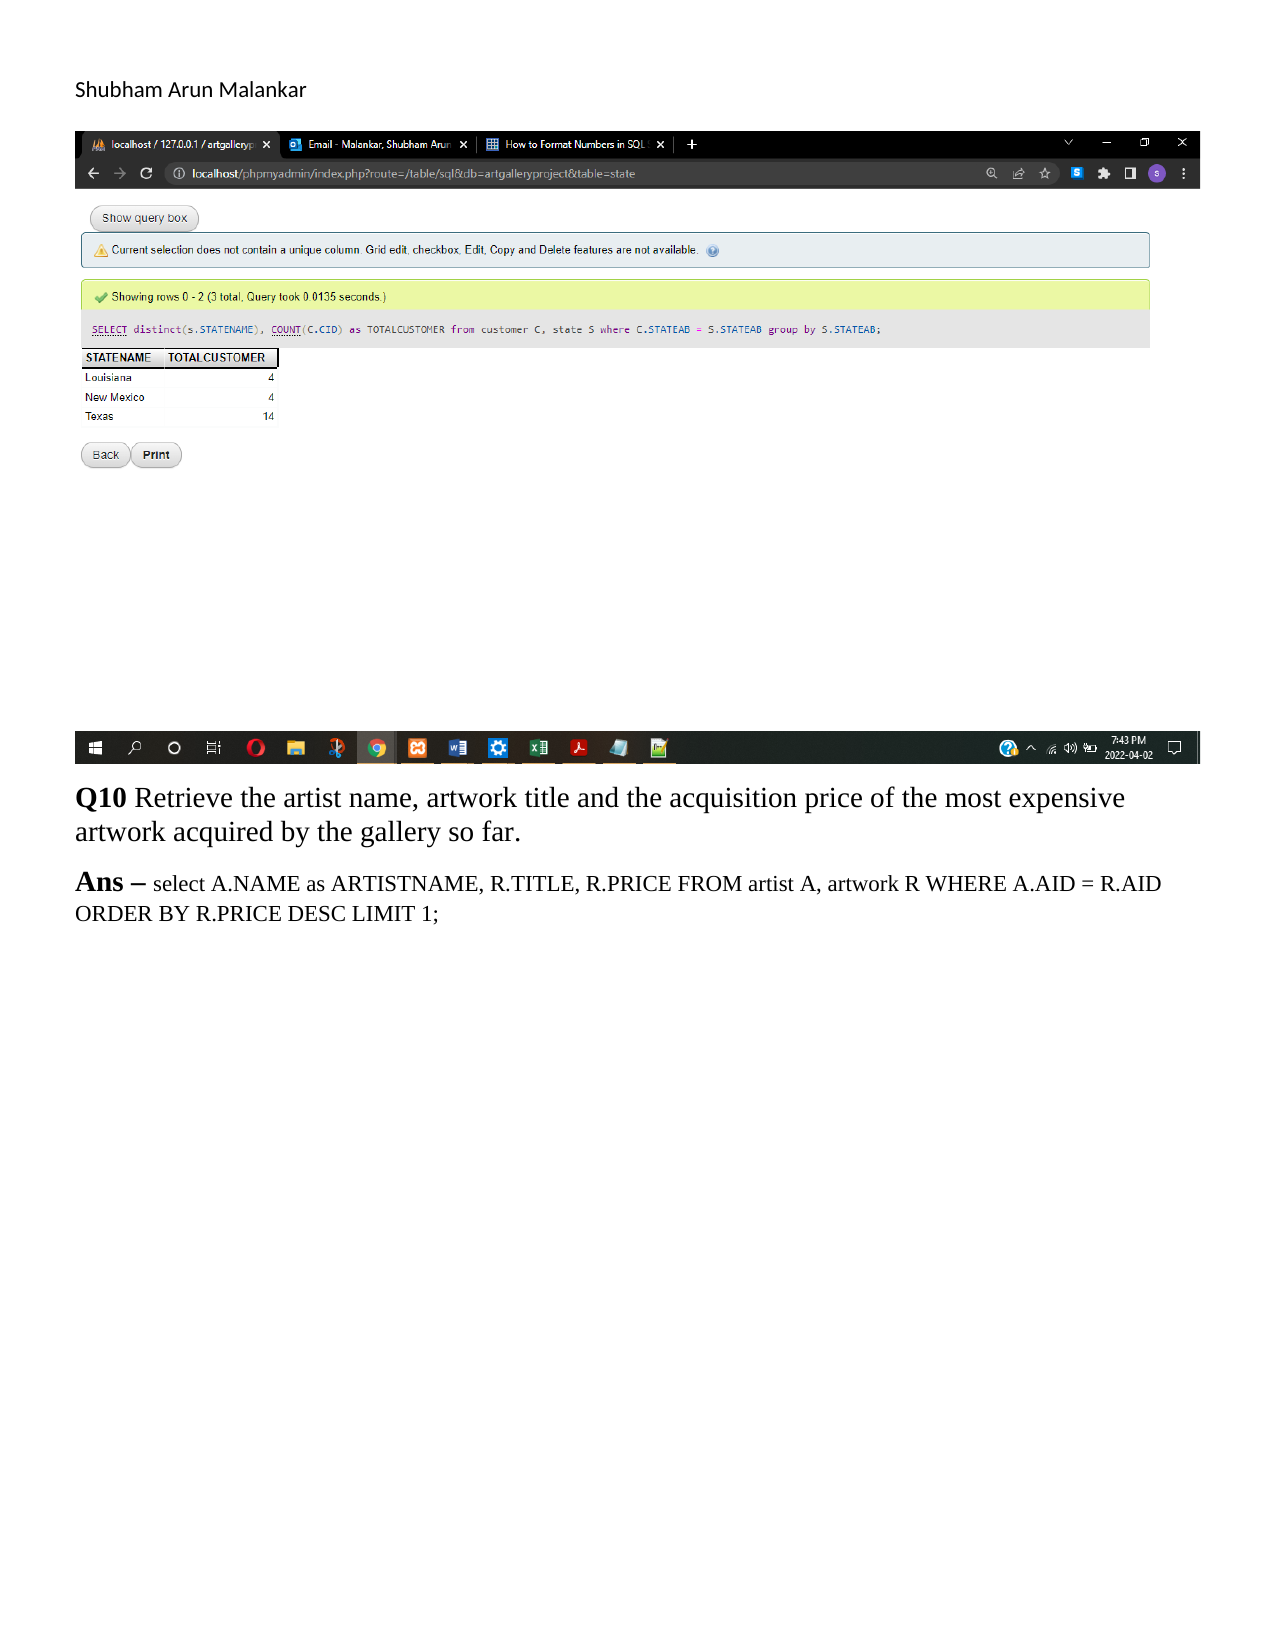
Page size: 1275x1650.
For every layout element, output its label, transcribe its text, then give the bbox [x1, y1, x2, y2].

text Q10 Retrieve the artist name, artwork title and the acquisition price of the most expensive artwork acquired by the gallery so far. [75, 780, 1200, 847]
picture [75, 131, 1200, 764]
text Ans – select A.NAME as ARTISTNAME, R.TITLE, R.PRICE FROM artist A, artwork R WHERE A.AID = R.AID ORDER BY R.PRICE DESC LIMIT 1; [75, 864, 1200, 926]
